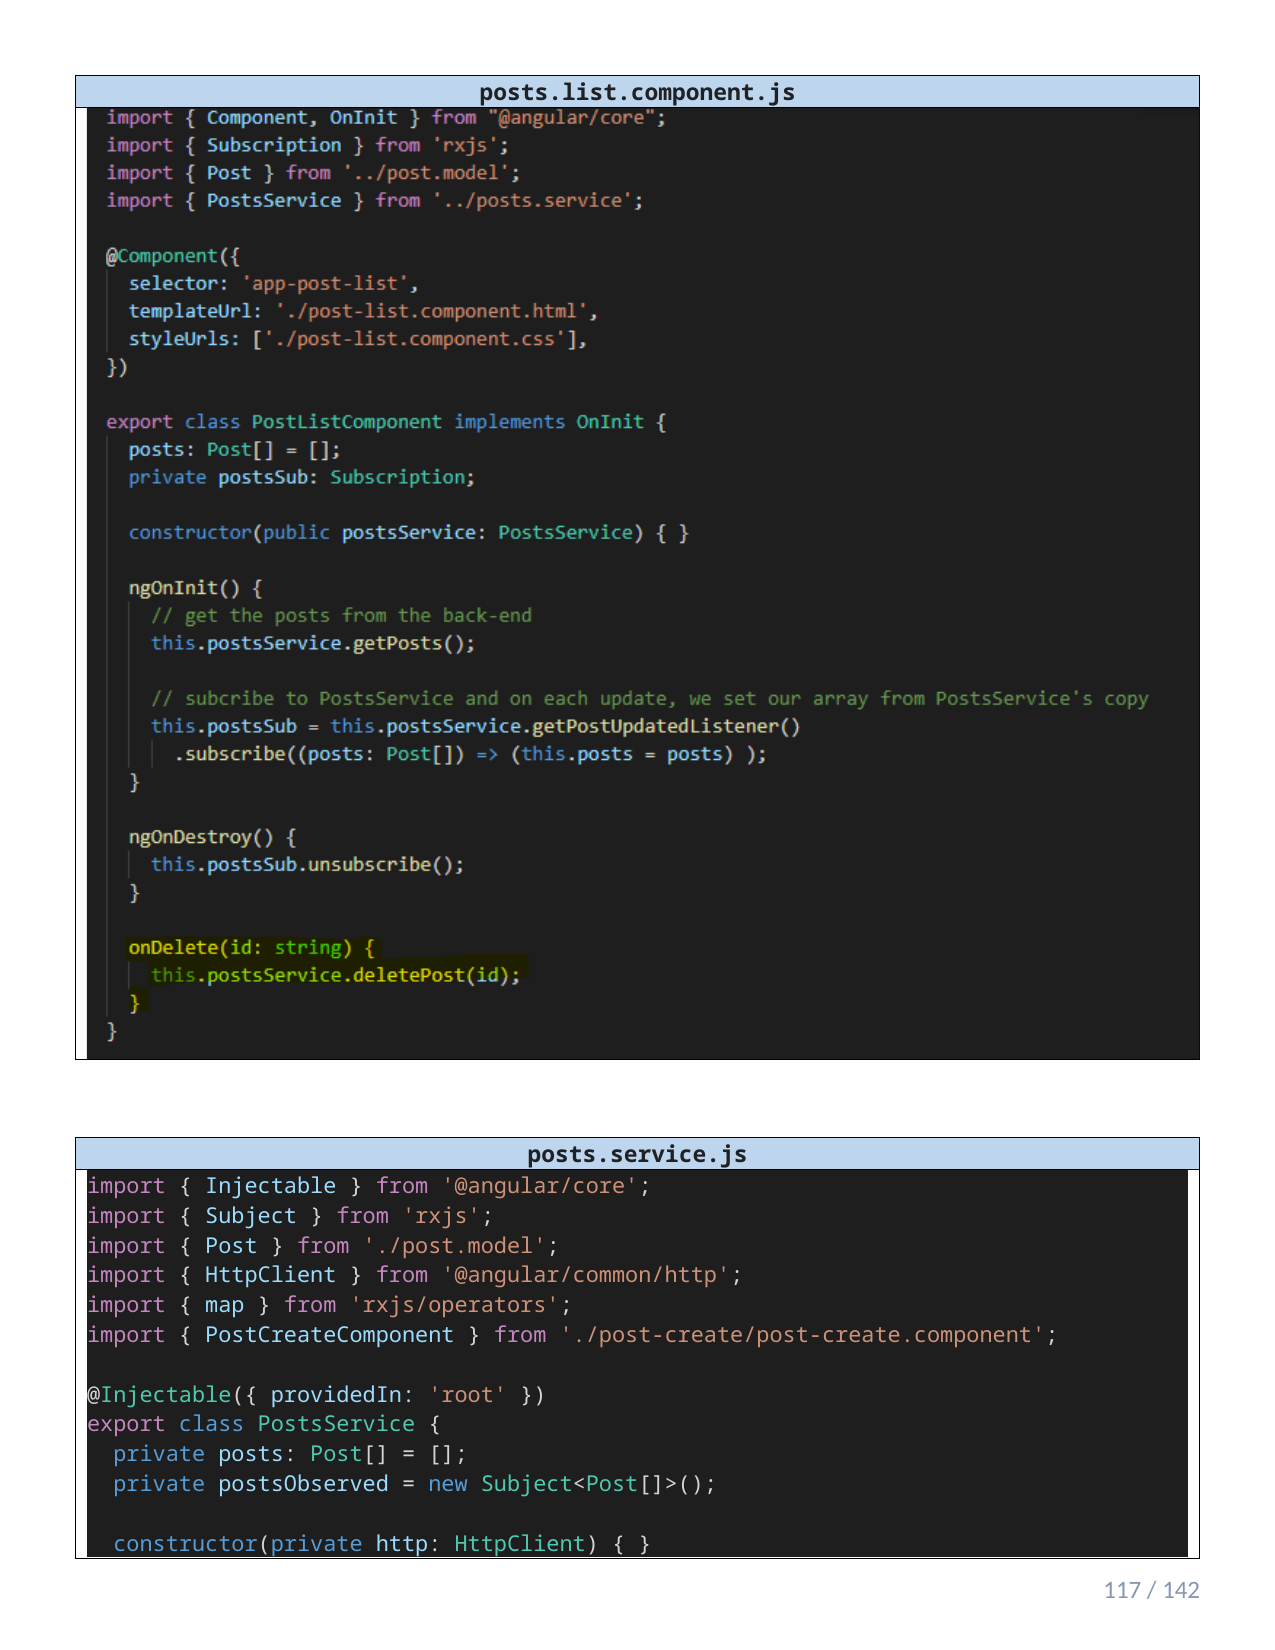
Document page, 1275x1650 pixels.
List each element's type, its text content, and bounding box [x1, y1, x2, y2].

table_header posts.list.component.js [76, 76, 1199, 107]
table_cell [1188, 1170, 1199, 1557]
picture [86, 108, 1200, 1059]
table_header posts.service.js [76, 1138, 1199, 1169]
table_cell [76, 108, 86, 1059]
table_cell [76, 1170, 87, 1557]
